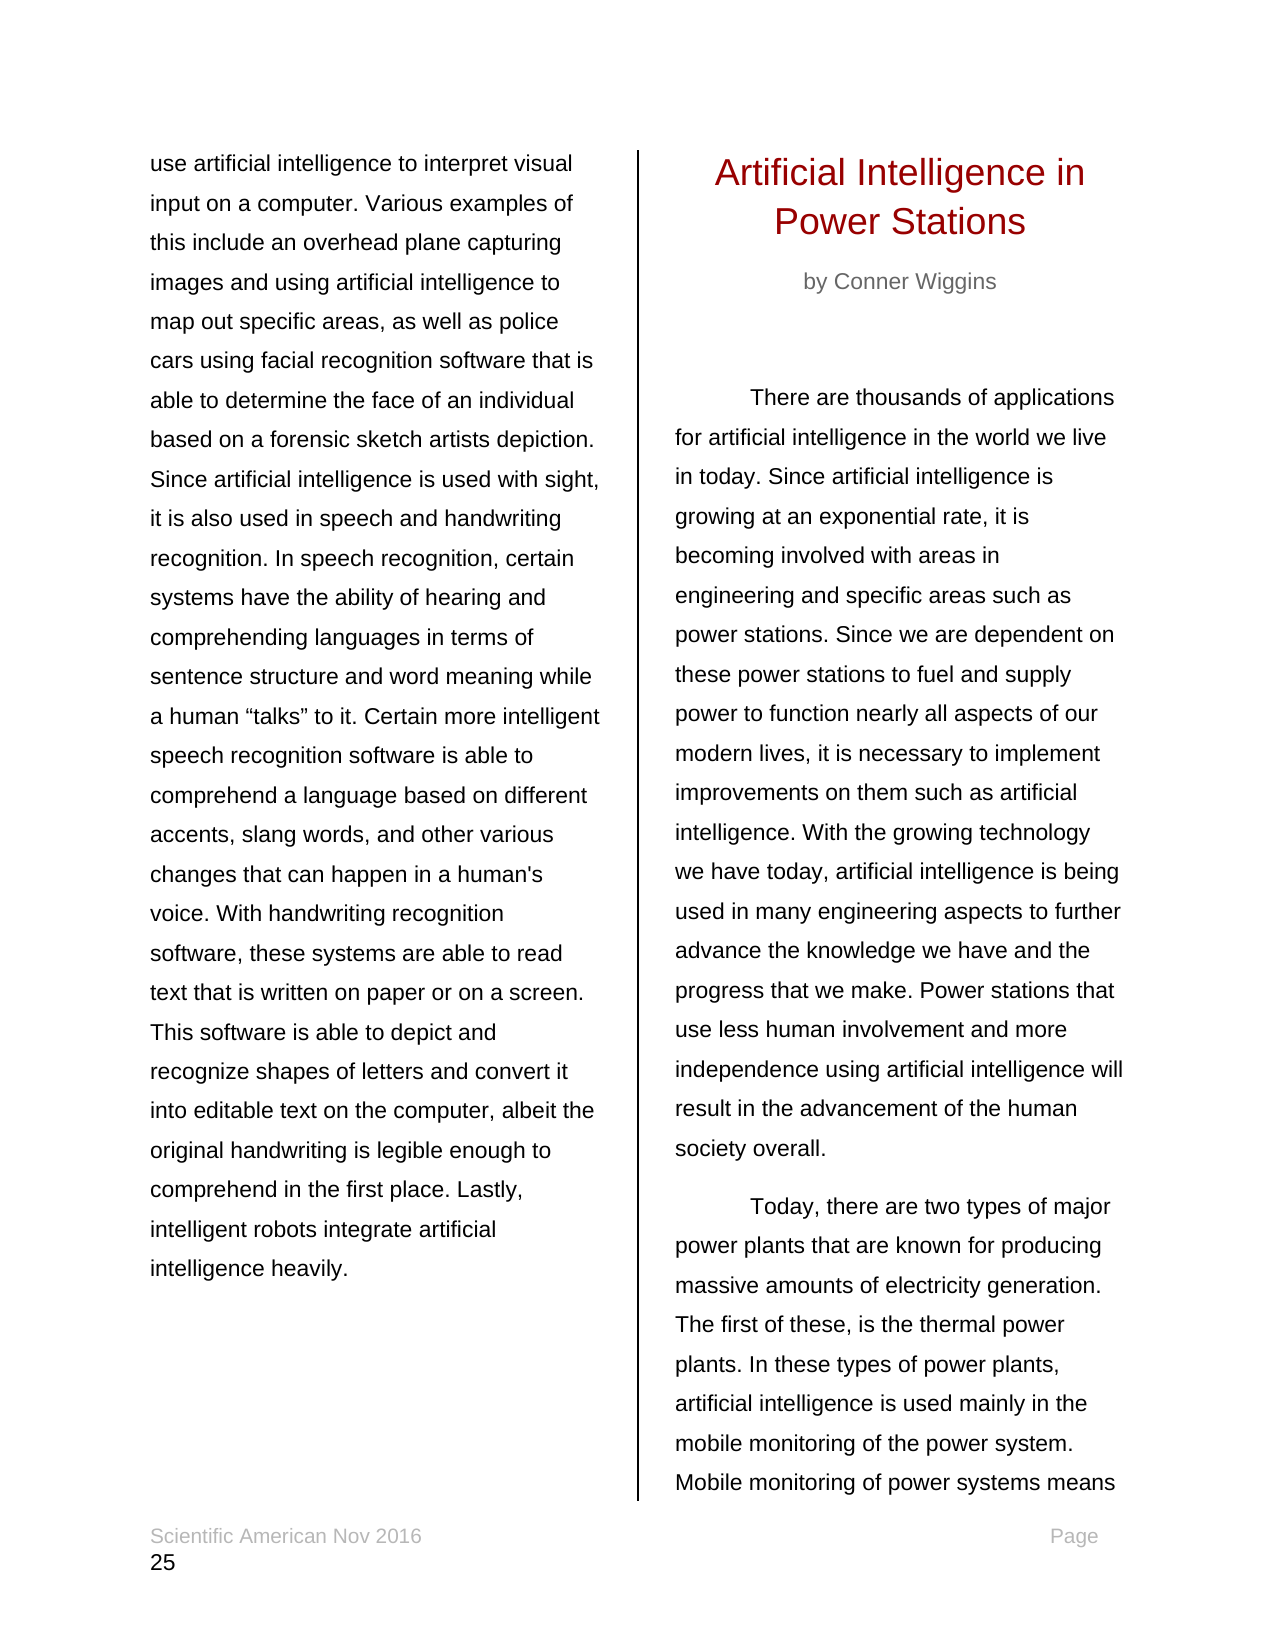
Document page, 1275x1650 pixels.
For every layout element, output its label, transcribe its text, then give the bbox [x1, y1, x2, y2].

subtitle by Conner Wiggins [675, 268, 1125, 294]
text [675, 1193, 1125, 1495]
title Artificial Intelligence in Power Stations [675, 150, 1125, 243]
text There are thousands of applications for artificial intelligence in the world we live in today. Since artificial intelligence is growing at an exponential rate, it is becoming involved with areas in engineering and specific areas such as power stations. Since we are dependent on these power stations to fuel and supply power to function nearly all aspects of our modern lives, it is necessary to implement improvements on them such as artificial intelligence. With the growing technology we have today, artificial intelligence is being used in many engineering aspects to further advance the knowledge we have and the progress that we make. Power stations that use less human involvement and more independence using artificial intelligence will result in the advancement of the human society overall. [675, 384, 1125, 1161]
